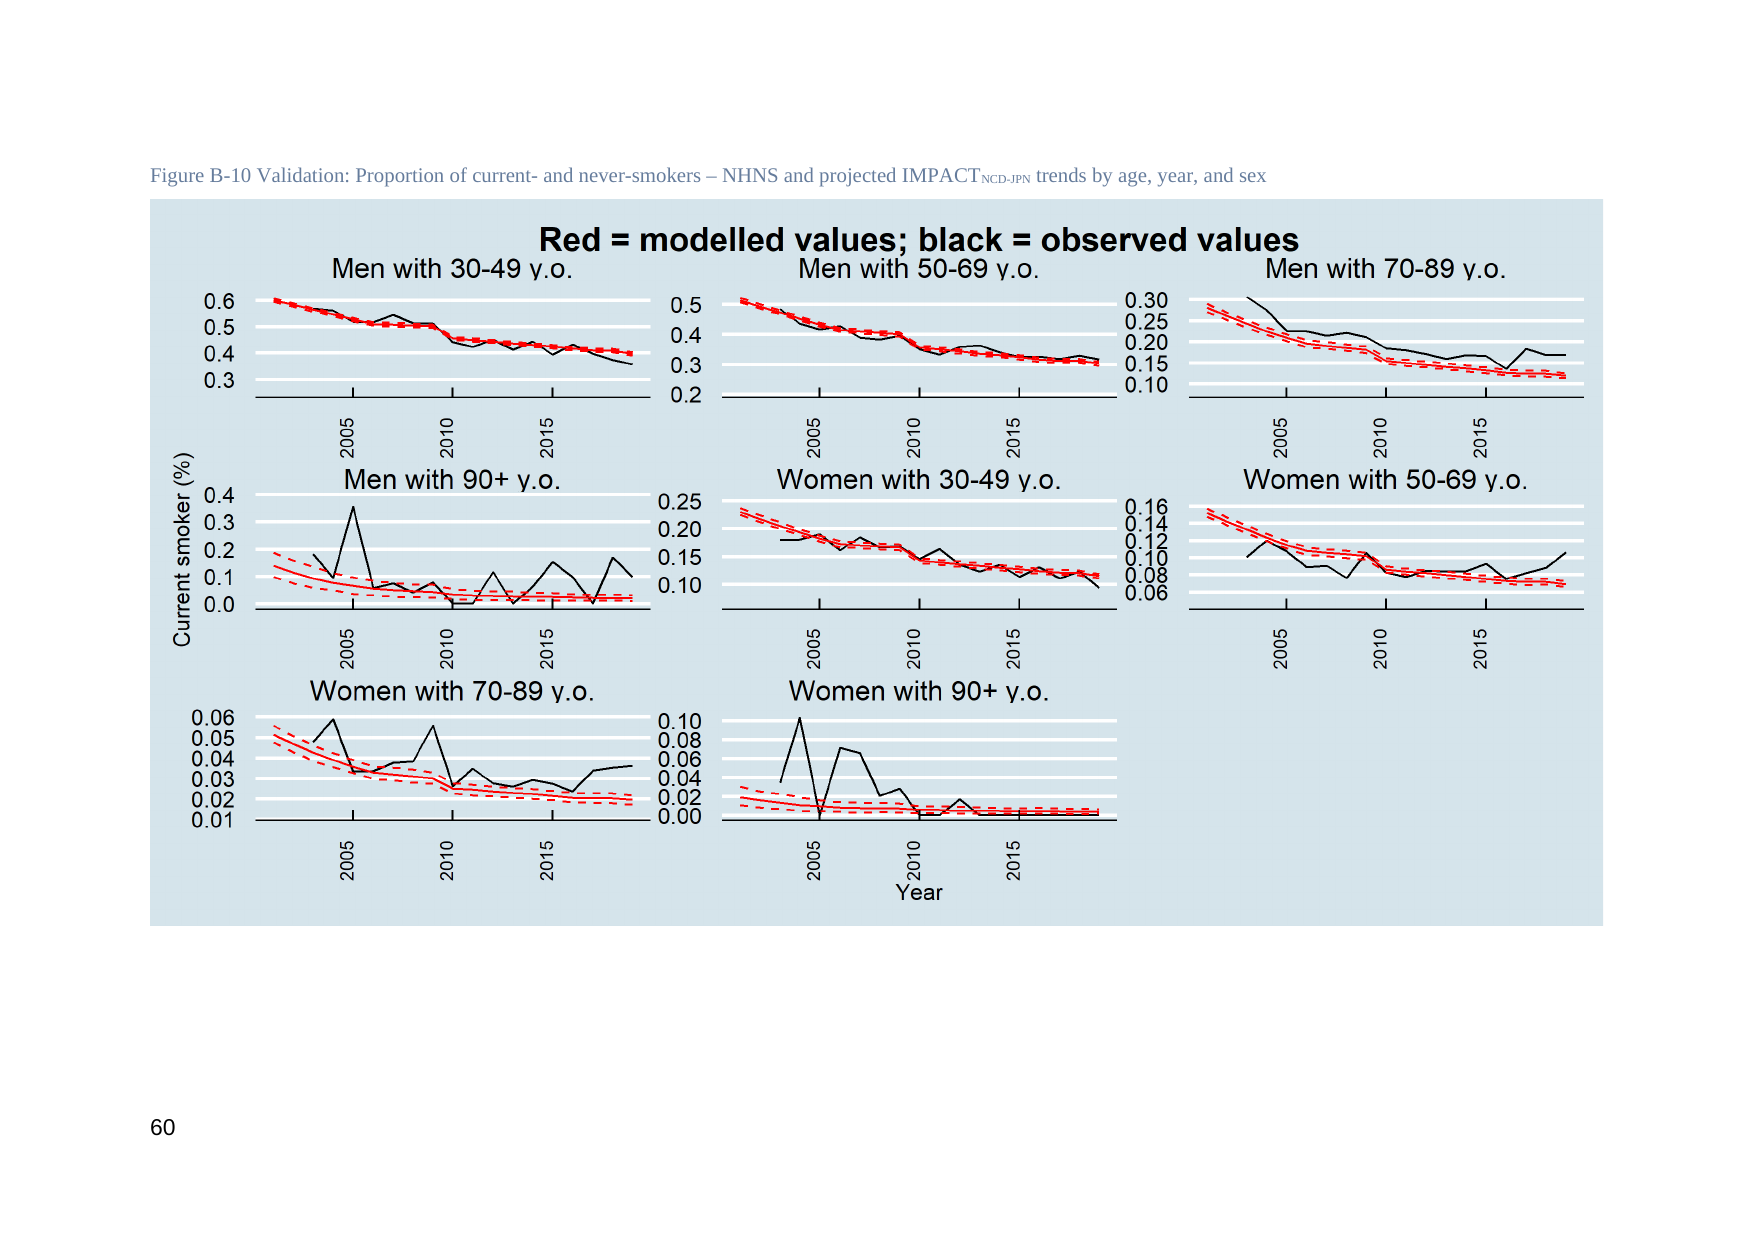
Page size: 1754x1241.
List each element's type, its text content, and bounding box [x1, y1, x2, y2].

picture [150, 199, 1604, 926]
text Figure B-10 Validation: Proportion of current- and never-smokers – NHNS and projected IMPACTNCD-JPN trends by age, year, and sex [150, 162, 1604, 187]
